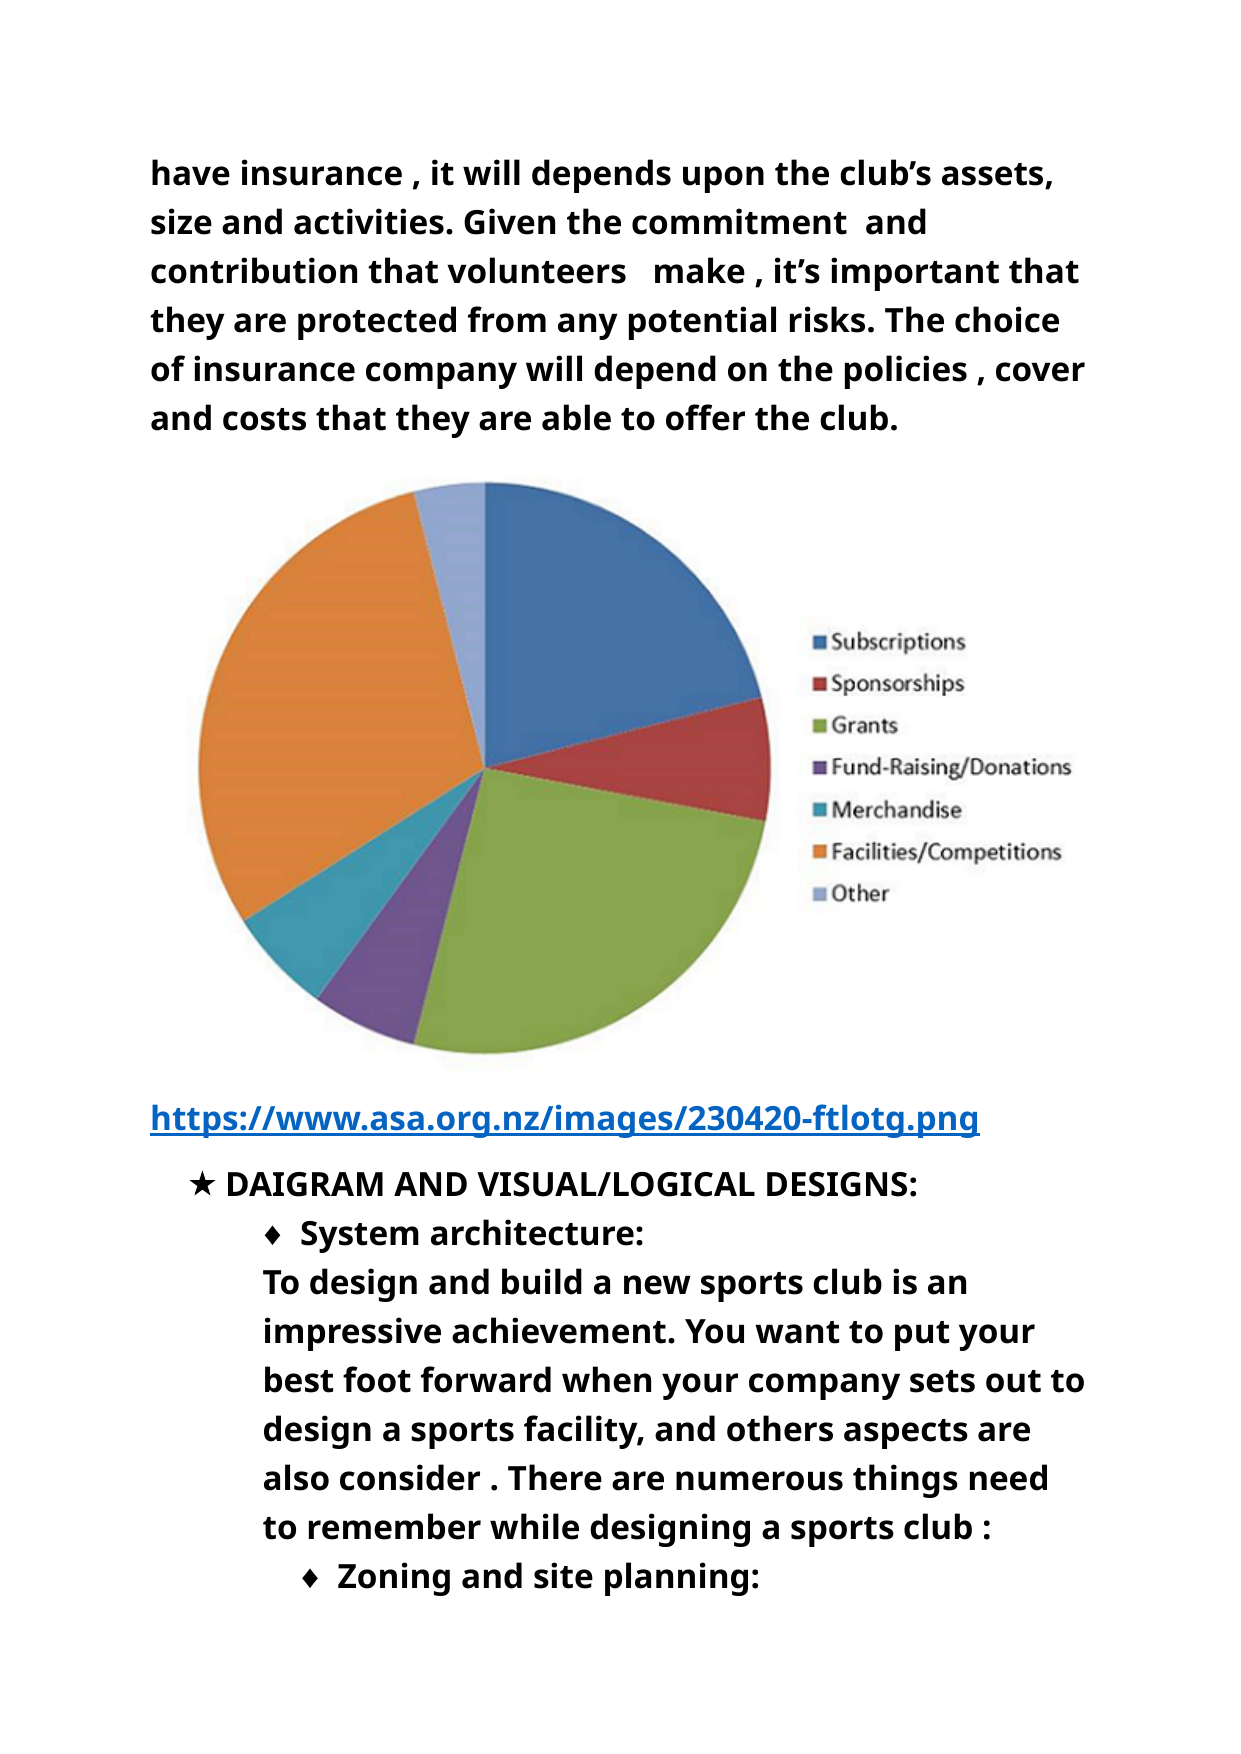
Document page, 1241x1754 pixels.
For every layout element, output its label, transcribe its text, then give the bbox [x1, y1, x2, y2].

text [150, 150, 1090, 440]
list DAIGRAM AND VISUAL/LOGICAL DESIGNS: [187, 1161, 1090, 1206]
text https://www.asa.org.nz/images/230420-ftlotg.png [150, 1095, 1090, 1141]
list To design and build a new sports club is an impressive achievement. You want to put your best foot forward when your company sets out to design a sports facility, and others aspects are also consider . There are numerous things need to remember while designing a sports club : [262, 1259, 1090, 1549]
list Zoning and site planning: [300, 1553, 1090, 1599]
list System architecture: [262, 1210, 1090, 1256]
